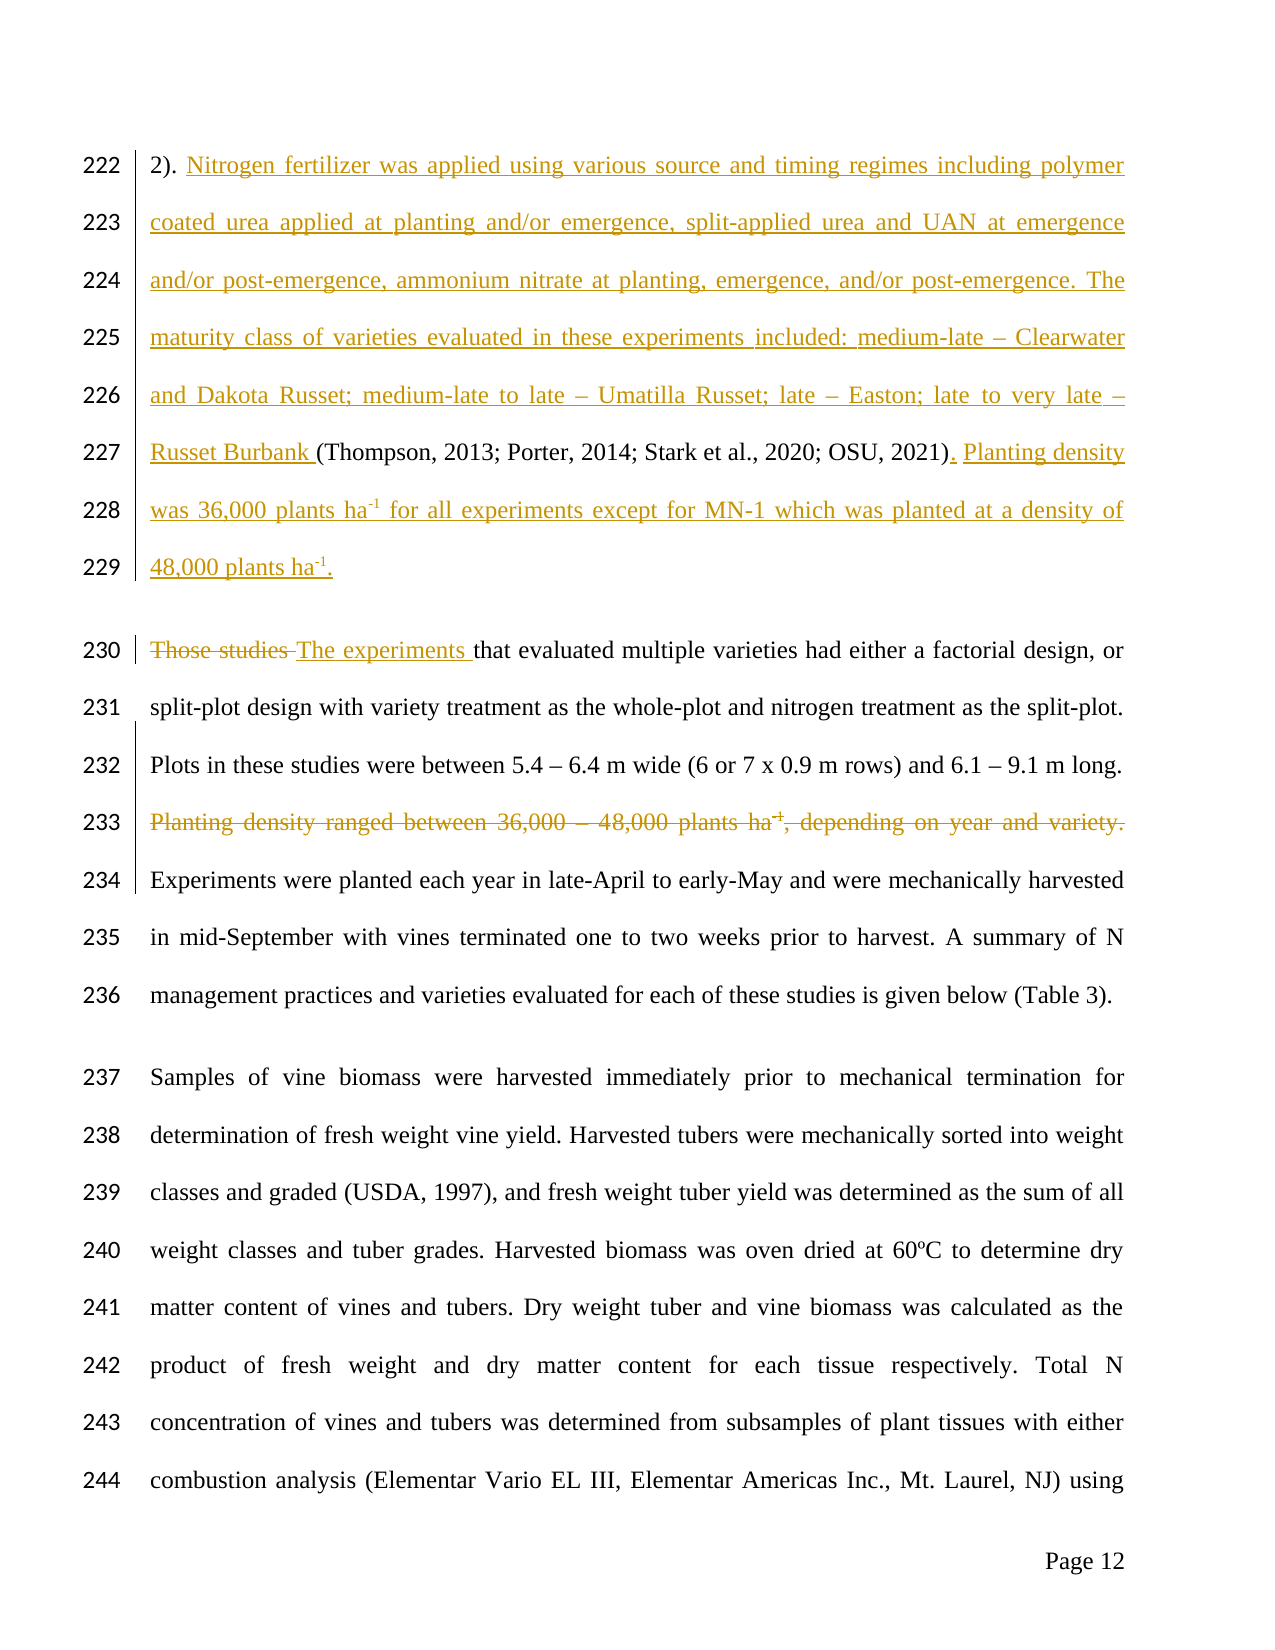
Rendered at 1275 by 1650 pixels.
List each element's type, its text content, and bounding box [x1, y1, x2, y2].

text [150, 150, 1125, 232]
text that evaluated multiple varieties had either a factorial design, or split-plot design with variety treatment as the whole-plot and nitrogen treatment as the split-plot. Plots in these studies were between 5.4 – 6.4 m wide (6 or 7 x 0.9 m rows) and 6.1 – 9.1 m long. Experiments were planted each year in late-April to early-May and were mechanically harvested in mid-September with vines terminated one to two weeks prior to harvest. A summary of N management practices and varieties evaluated for each of these studies is given below (Table 3). [150, 635, 1125, 1009]
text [150, 1062, 1125, 1494]
